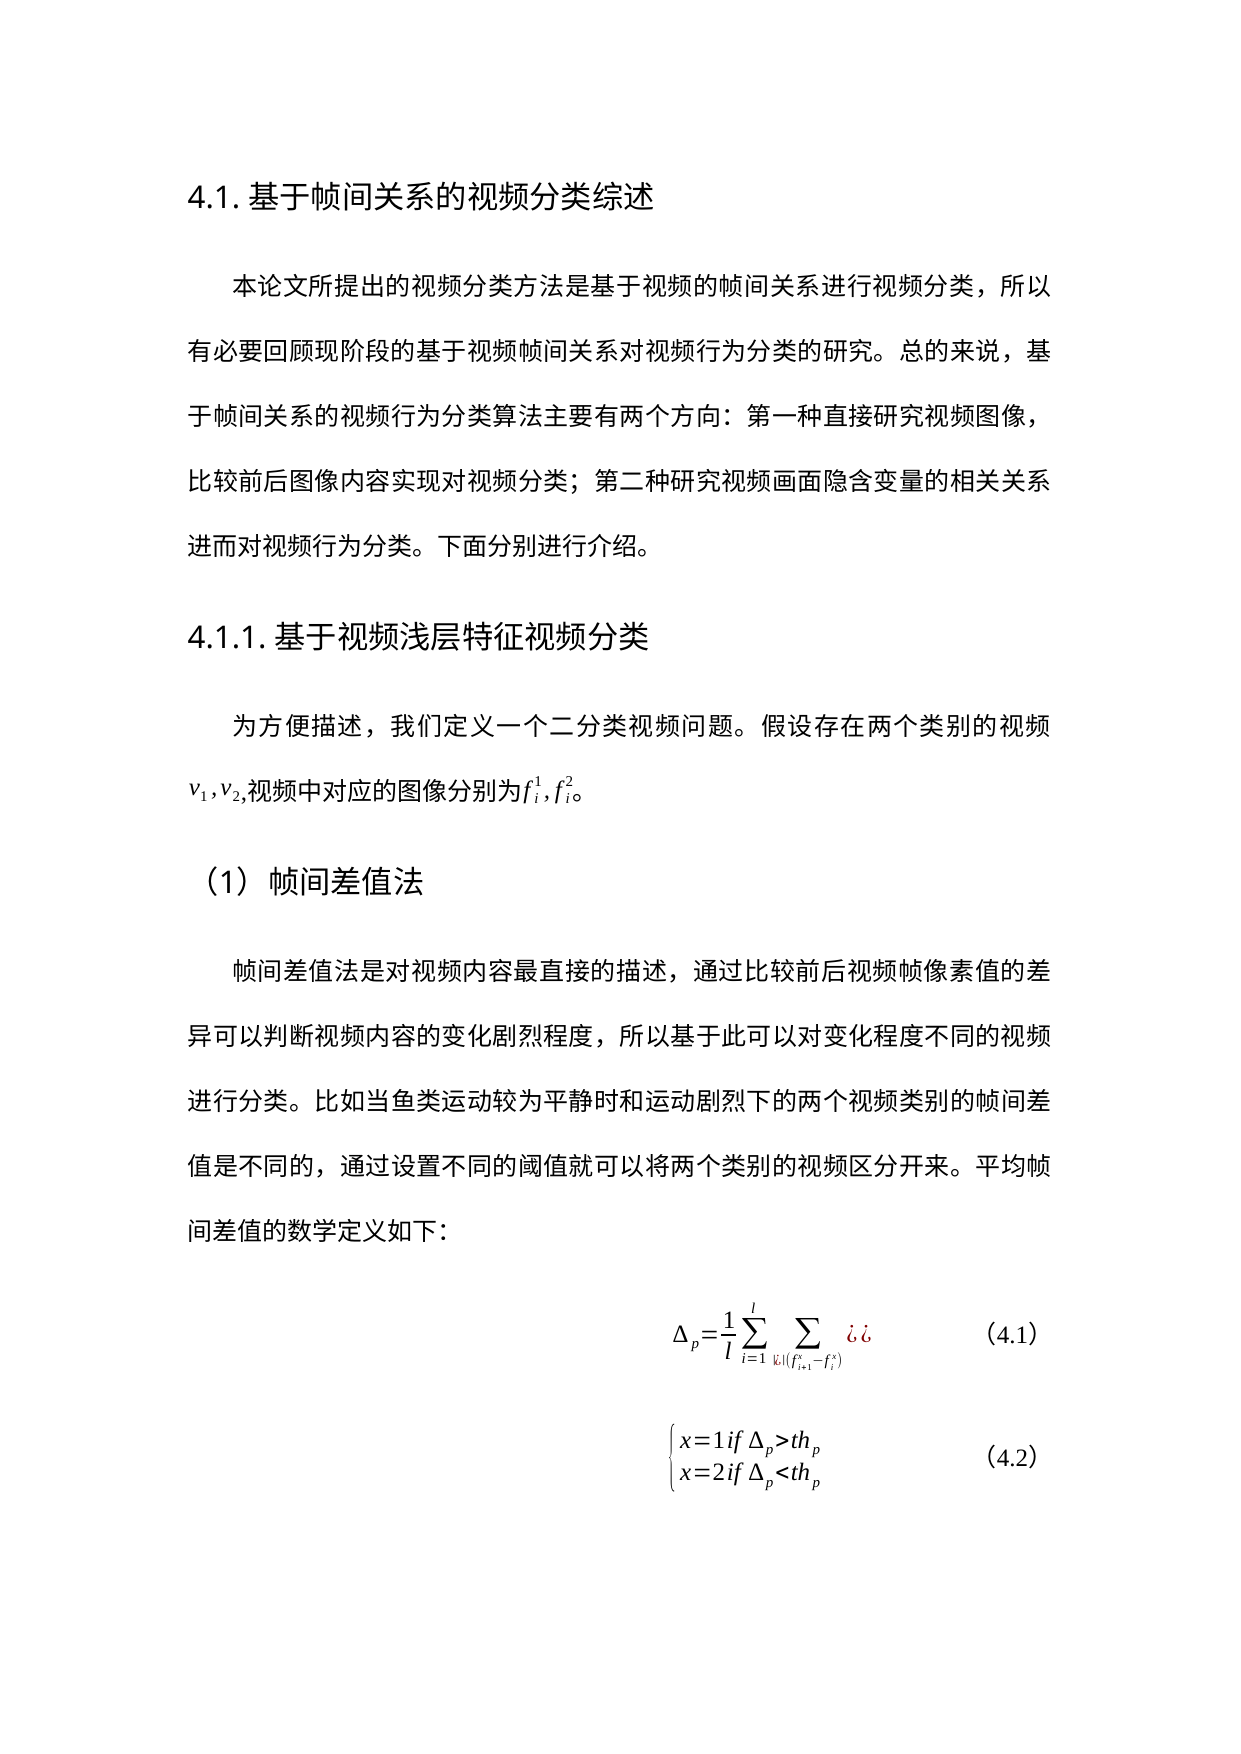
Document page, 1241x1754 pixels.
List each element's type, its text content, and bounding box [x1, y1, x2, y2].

list 4.1. 基于帧间关系的视频分类综述 [187, 162, 1053, 227]
list （1）帧间差值法 [187, 847, 1053, 912]
list 为方便描述，我们定义一个二分类视频问题。假设存在两个类别的视频,视频中对应的图像分别为。 [187, 692, 1053, 822]
list 帧间差值法是对视频内容最直接的描述，通过比较前后视频帧像素值的差异可以判断视频内容的变化剧烈程度，所以基于此可以对变化程度不同的视频进行分类。比如当鱼类运动较为平静时和运动剧烈下的两个视频类别的帧间差值是不同的，通过设置不同的阈值就可以将两个类别的视频区分开来。平均帧间差值的数学定义如下： [187, 937, 1053, 1262]
text （4.1） [187, 1287, 1053, 1384]
list 本论文所提出的视频分类方法是基于视频的帧间关系进行视频分类，所以有必要回顾现阶段的基于视频帧间关系对视频行为分类的研究。总的来说，基于帧间关系的视频行为分类算法主要有两个方向：第一种直接研究视频图像，比较前后图像内容实现对视频分类；第二种研究视频画面隐含变量的相关关系进而对视频行为分类。下面分别进行介绍。 [187, 252, 1053, 577]
text （4.2） [187, 1409, 1053, 1507]
list 4.1.1. 基于视频浅层特征视频分类 [187, 602, 1053, 667]
